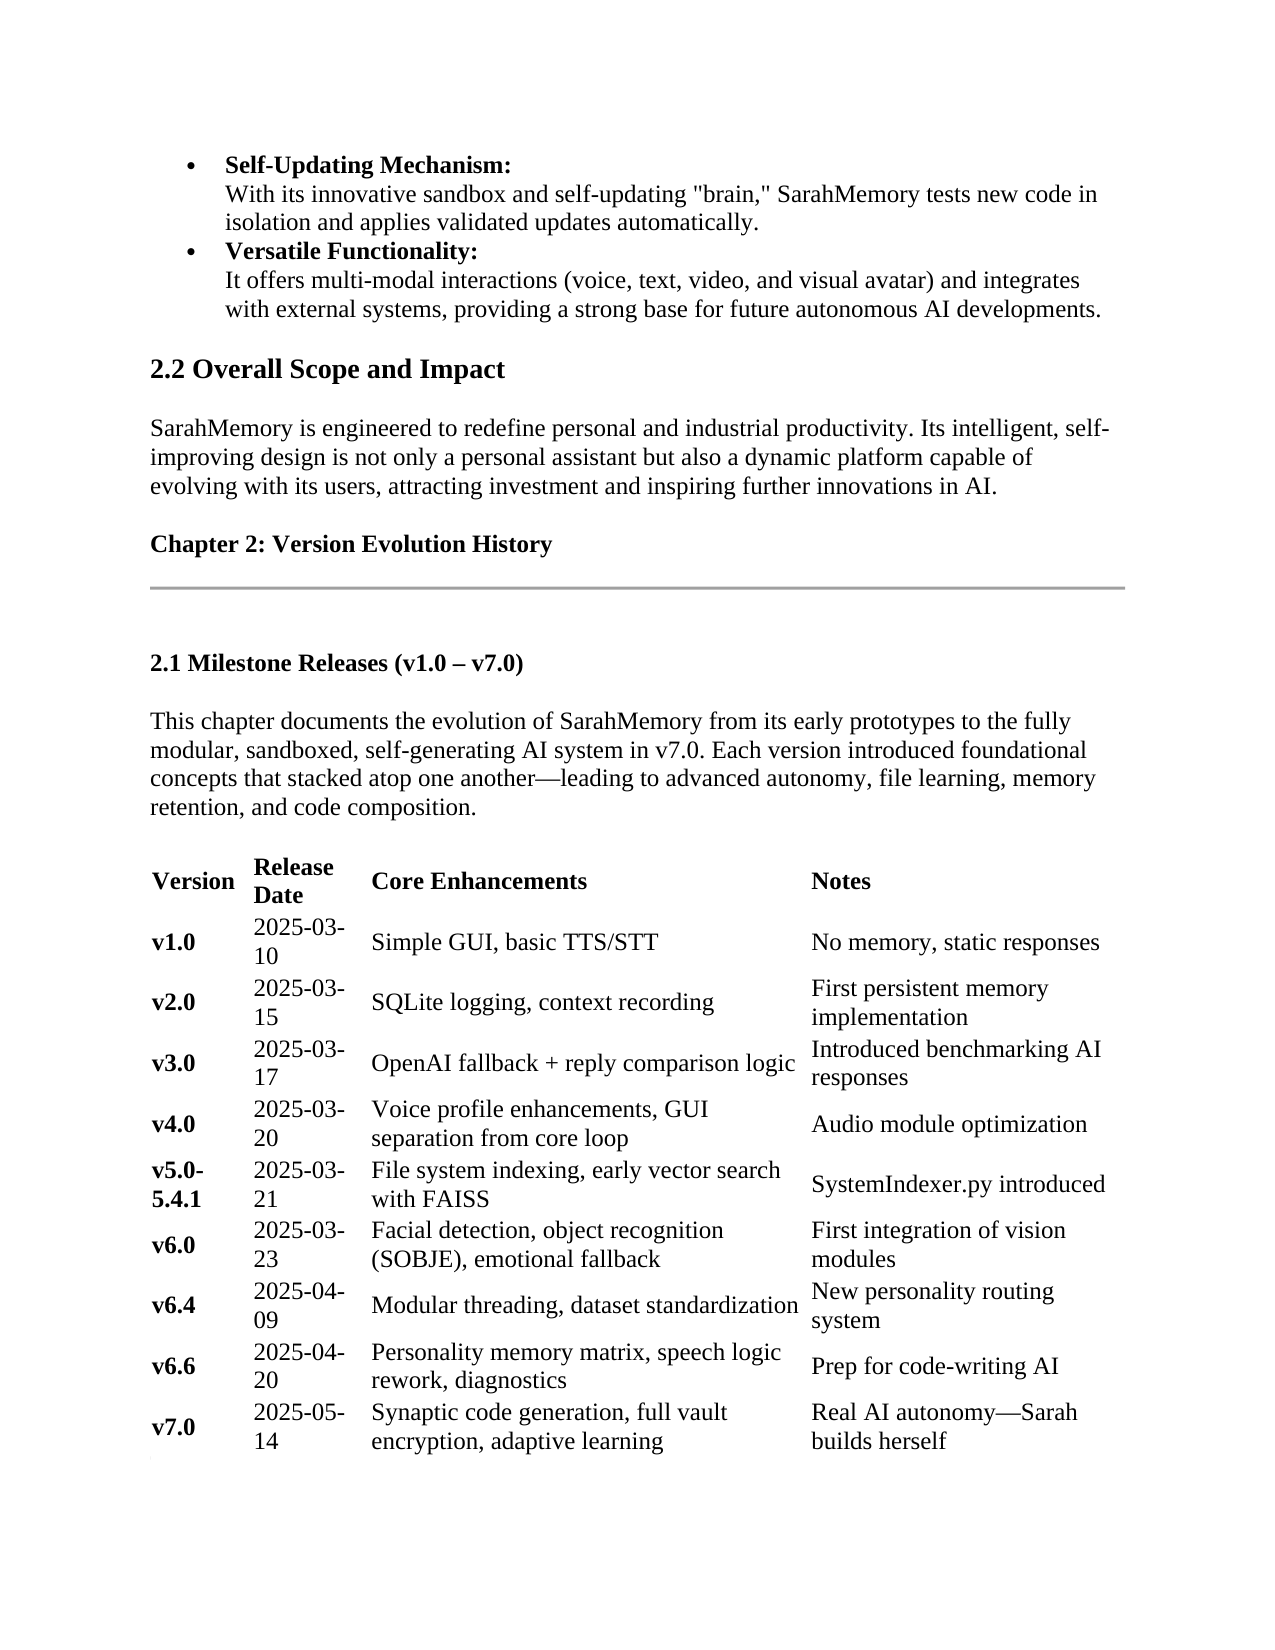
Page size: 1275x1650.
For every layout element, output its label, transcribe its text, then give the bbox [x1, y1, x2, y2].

table_cell v5.0-5.4.1 [150, 1153, 252, 1214]
table_cell 2025-03-23 [252, 1214, 369, 1274]
table_cell Simple GUI, basic TTS/STT [370, 911, 809, 971]
table_header Core Enhancements [370, 850, 809, 911]
text 2.1 Milestone Releases (v1.0 – v7.0) [150, 648, 1125, 677]
text 2.2 Overall Scope and Impact [150, 352, 1125, 384]
table_cell v6.0 [150, 1214, 252, 1274]
table_cell v7.0 [150, 1396, 252, 1456]
table_cell OpenAI fallback + reply comparison logic [370, 1032, 809, 1093]
table_cell 2025-03-15 [252, 971, 369, 1032]
text This chapter documents the evolution of SarahMemory from its early prototypes to the fully modular, sandboxed, self-generating AI system in v7.0. Each version introduced foundational concepts that stacked atop one another—leading to advanced autonomy, file learning, memory retention, and code composition. [150, 706, 1125, 821]
table_cell v4.0 [150, 1093, 252, 1153]
table_header Release Date [252, 850, 369, 911]
table_cell Modular threading, dataset standardization [370, 1275, 809, 1335]
table_cell v3.0 [150, 1032, 252, 1093]
text SarahMemory is engineered to redefine personal and industrial productivity. Its intelligent, self-improving design is not only a personal assistant but also a dynamic platform capable of evolving with its users, attracting investment and inspiring further innovations in AI. [150, 413, 1125, 499]
table_cell v6.4 [150, 1275, 252, 1335]
table_cell No memory, static responses [810, 911, 1125, 971]
table_cell First integration of vision modules [810, 1214, 1125, 1274]
text Chapter 2: Version Evolution History [150, 529, 1125, 557]
table_cell 2025-05-14 [252, 1396, 369, 1456]
table_cell Prep for code-writing AI [810, 1335, 1125, 1396]
list Self-Updating Mechanism: With its innovative sandbox and self-updating "brain," SarahMemory tests new code in isolation and applies validated updates automatically. [187, 150, 1125, 236]
table_cell 2025-04-09 [252, 1275, 369, 1335]
table_header Version [150, 850, 252, 911]
list Versatile Functionality: It offers multi-modal interactions (voice, text, video, and visual avatar) and integrates with external systems, providing a strong base for future autonomous AI developments. [187, 236, 1125, 322]
table_header Notes [810, 850, 1125, 911]
table_cell Audio module optimization [810, 1093, 1125, 1153]
table_cell New personality routing system [810, 1275, 1125, 1335]
table_cell Real AI autonomy—Sarah builds herself [810, 1396, 1125, 1456]
table_cell v6.6 [150, 1335, 252, 1396]
table_cell SQLite logging, context recording [370, 971, 809, 1032]
table_cell SystemIndexer.py introduced [810, 1153, 1125, 1214]
table_cell 2025-03-10 [252, 911, 369, 971]
table_cell Facial detection, object recognition (SOBJE), emotional fallback [370, 1214, 809, 1274]
table_cell 2025-03-20 [252, 1093, 369, 1153]
table_cell First persistent memory implementation [810, 971, 1125, 1032]
table_cell Synaptic code generation, full vault encryption, adaptive learning [370, 1396, 809, 1456]
table_cell File system indexing, early vector search with FAISS [370, 1153, 809, 1214]
table_cell 2025-04-20 [252, 1335, 369, 1396]
table_cell Voice profile enhancements, GUI separation from core loop [370, 1093, 809, 1153]
table_cell v2.0 [150, 971, 252, 1032]
table_cell 2025-03-21 [252, 1153, 369, 1214]
table_cell v1.0 [150, 911, 252, 971]
table_cell Personality memory matrix, speech logic rework, diagnostics [370, 1335, 809, 1396]
table_cell Introduced benchmarking AI responses [810, 1032, 1125, 1093]
table_cell 2025-03-17 [252, 1032, 369, 1093]
